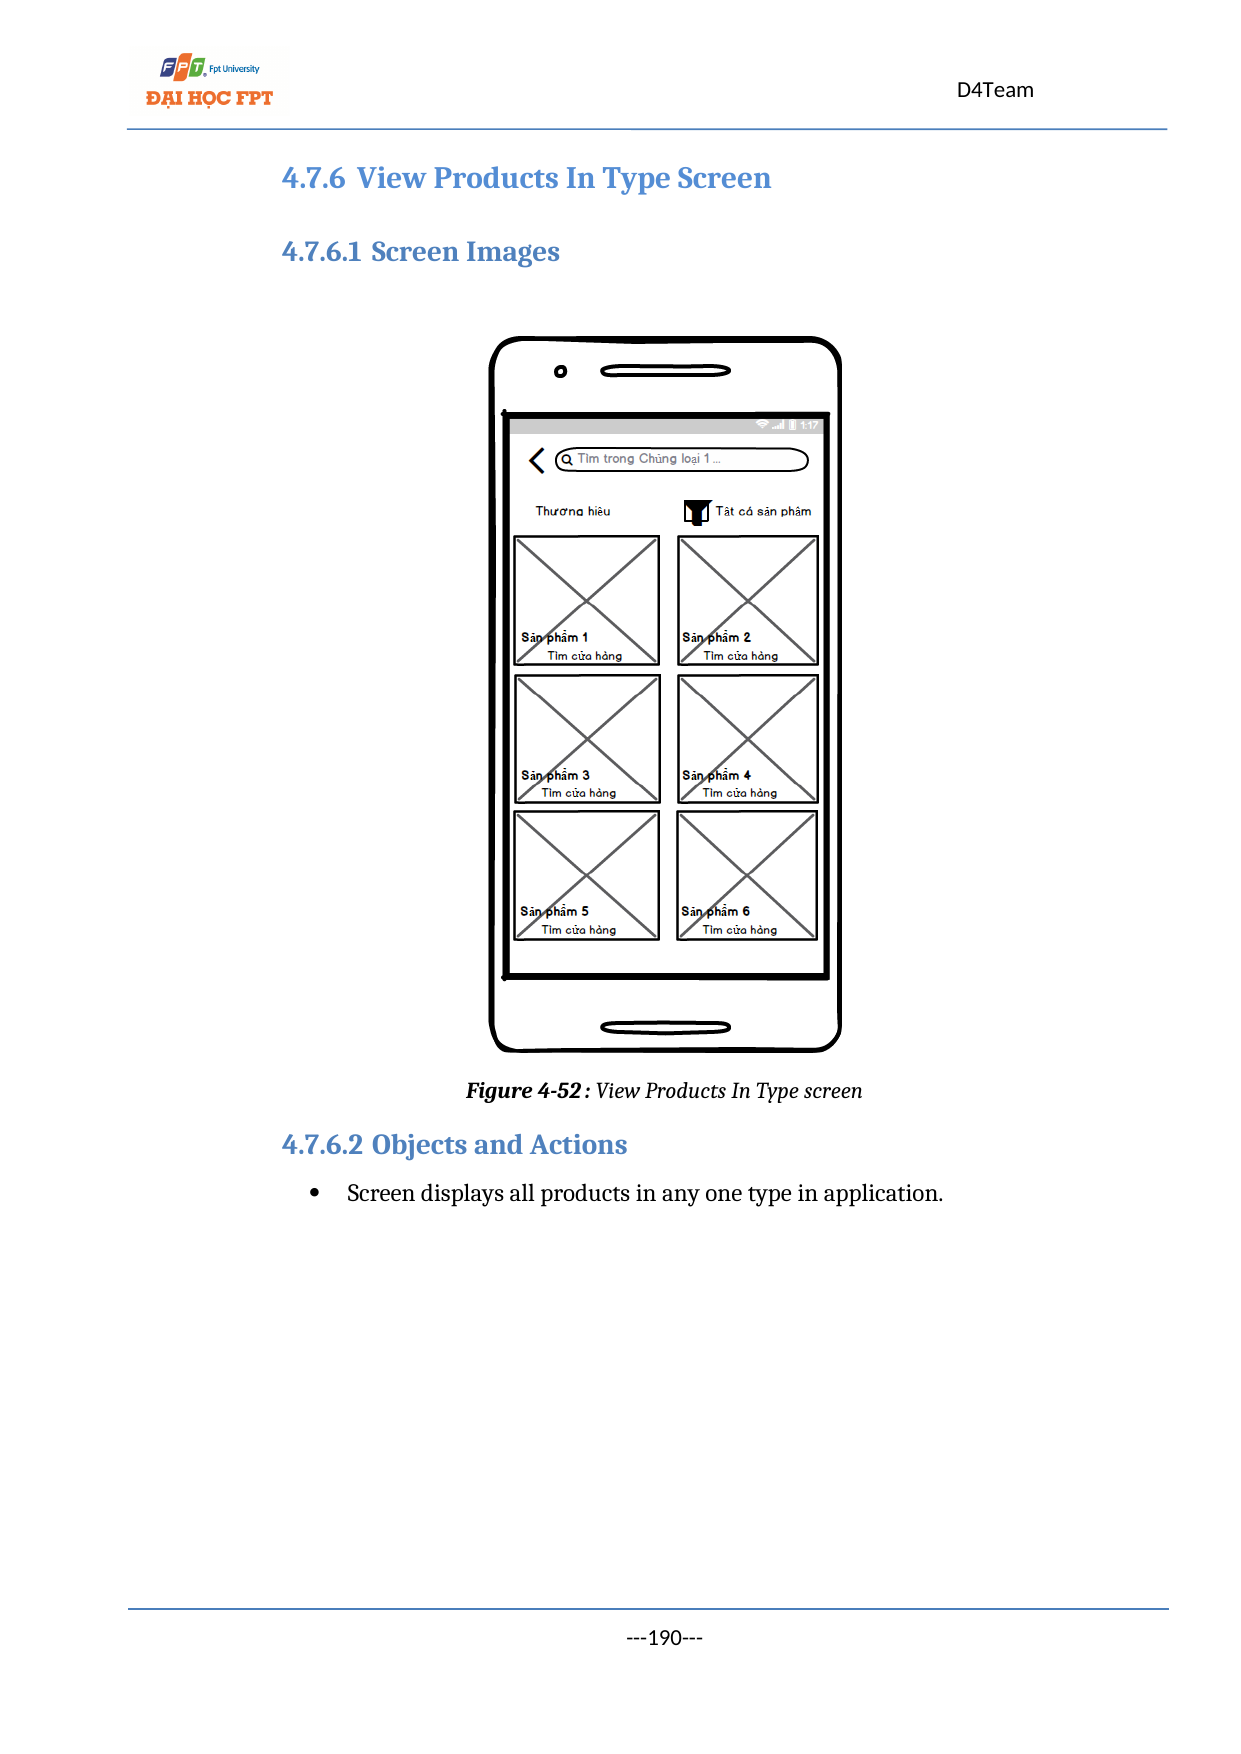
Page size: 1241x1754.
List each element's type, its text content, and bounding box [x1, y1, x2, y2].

subtitle View Products In Type Screen [282, 160, 1122, 196]
subtitle Screen Images [282, 235, 1122, 268]
list Screen displays all products in any one type in application. [310, 1179, 1122, 1207]
subtitle Objects and Actions [282, 1128, 1122, 1162]
picture [129, 46, 290, 116]
picture [487, 336, 842, 1053]
text Figure 4-52 : View Products In Type screen [207, 1077, 1122, 1104]
